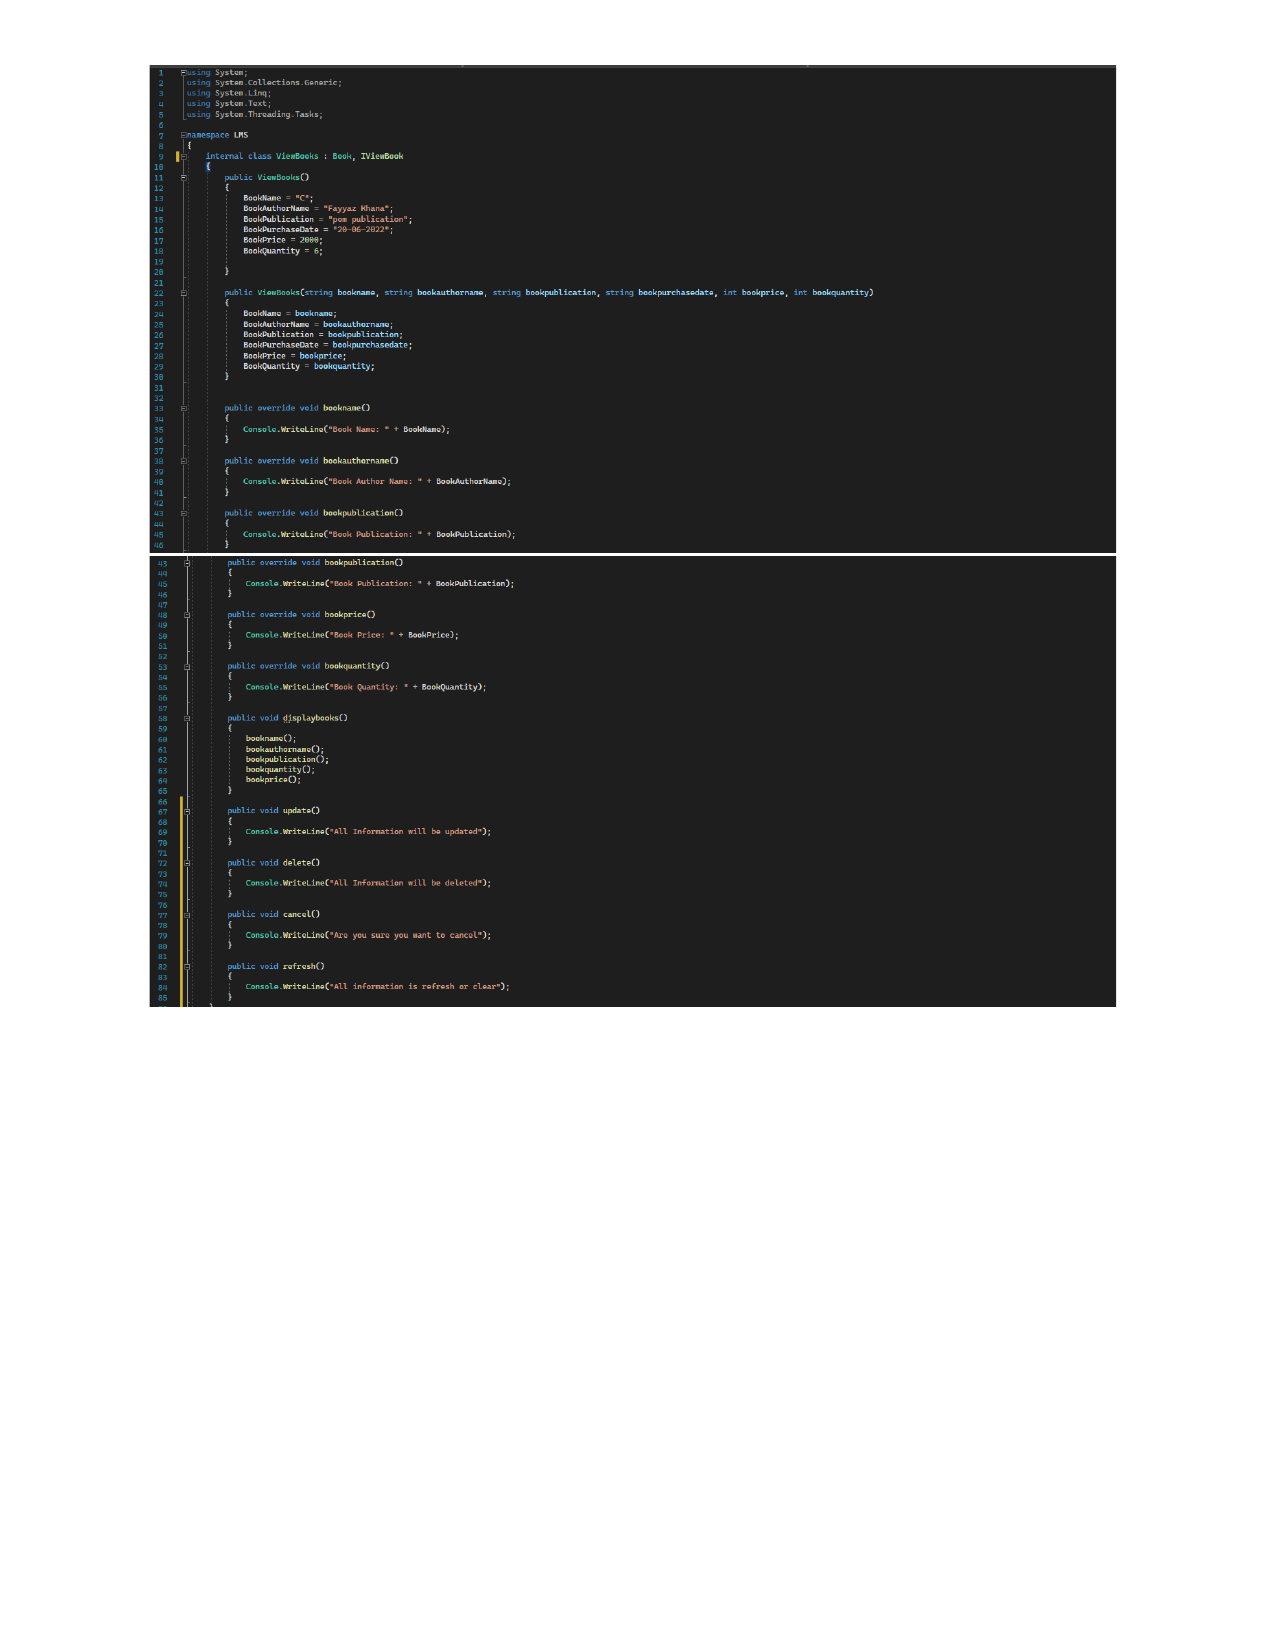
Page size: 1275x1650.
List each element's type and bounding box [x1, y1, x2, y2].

picture [149, 65, 1117, 553]
picture [149, 556, 1117, 1007]
